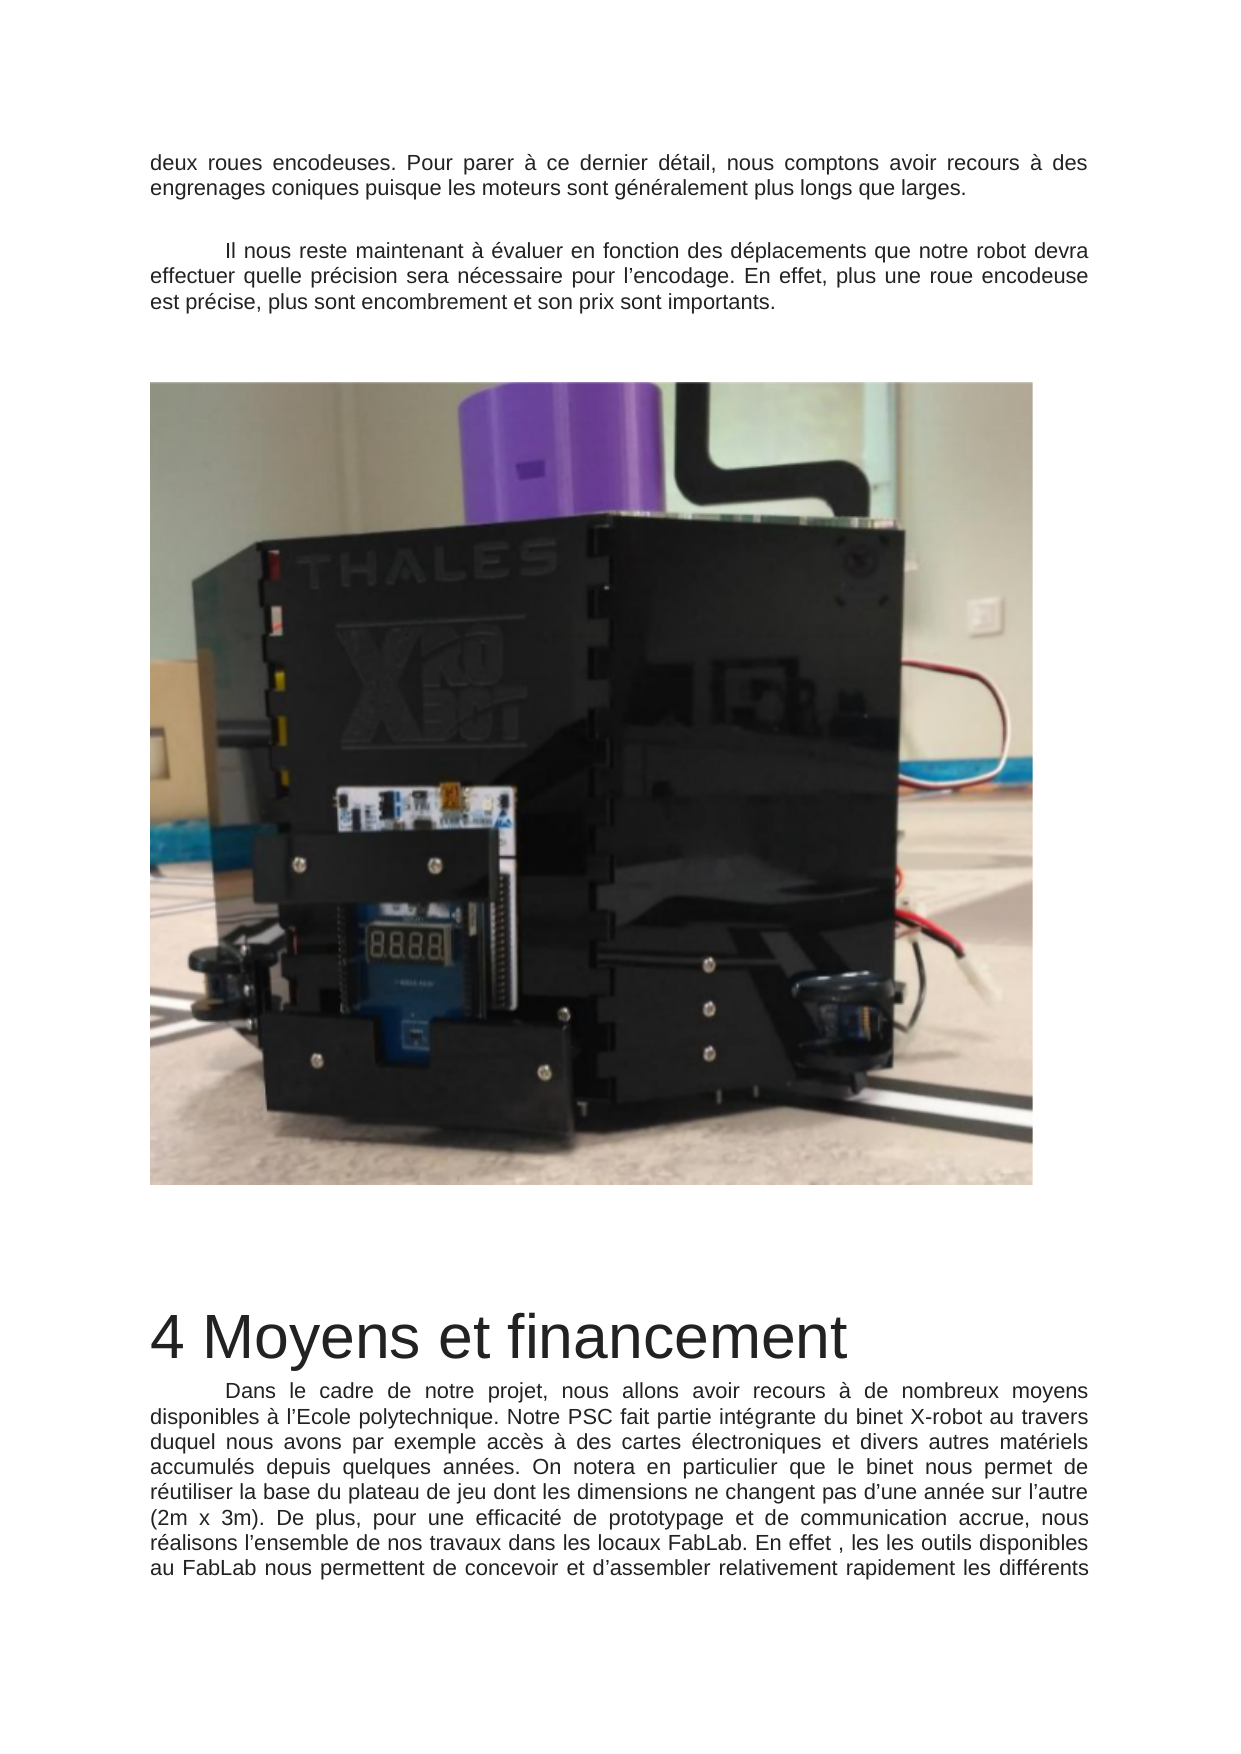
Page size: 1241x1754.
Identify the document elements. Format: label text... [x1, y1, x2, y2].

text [150, 1378, 1090, 1580]
picture [150, 382, 1033, 1185]
text Il nous reste maintenant à évaluer en fonction des déplacements que notre robot devra effectuer quelle précision sera nécessaire pour l’encodage. En effet, plus une roue encodeuse est précise, plus sont encombrement et son prix sont importants. [150, 238, 1090, 314]
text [150, 150, 1090, 200]
text 4 Moyens et financement [150, 1300, 1090, 1372]
